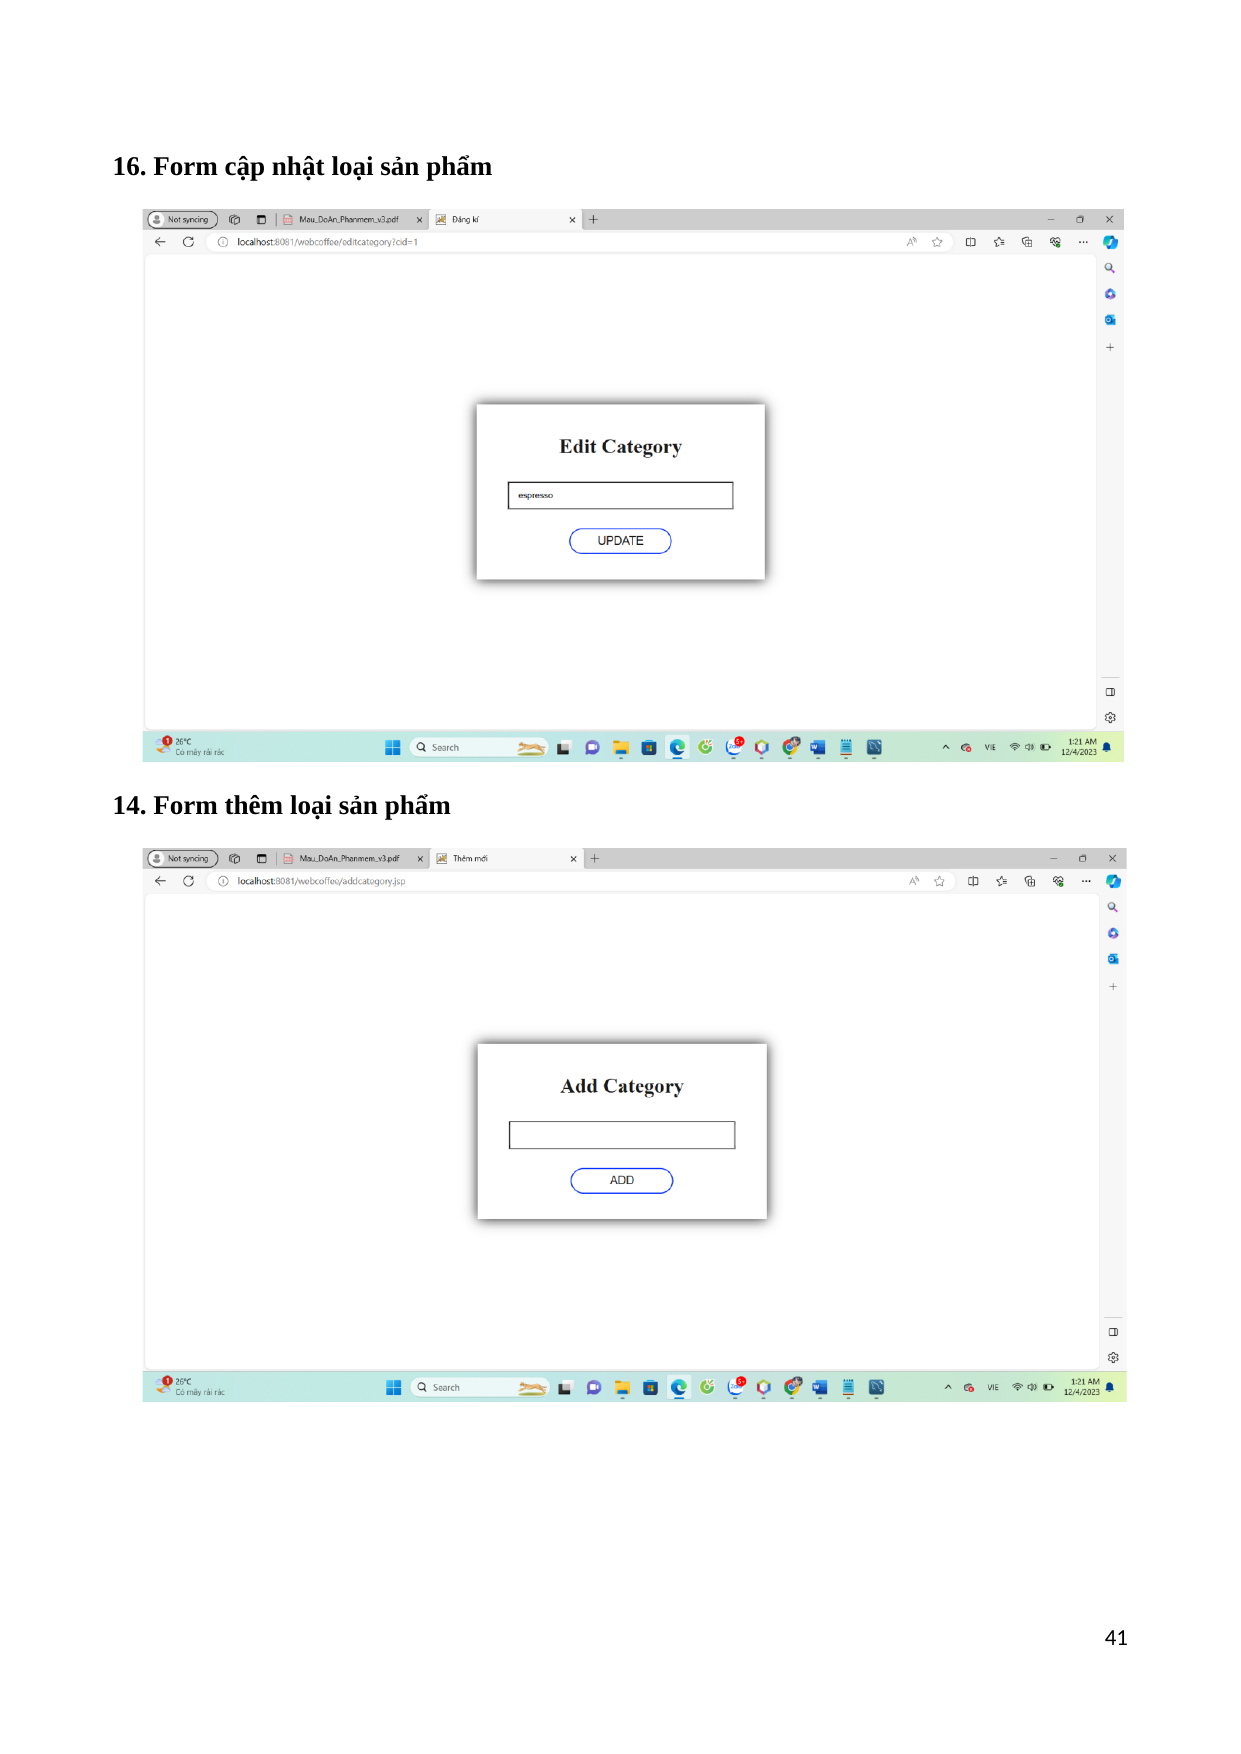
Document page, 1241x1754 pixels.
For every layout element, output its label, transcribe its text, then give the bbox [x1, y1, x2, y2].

picture [142, 848, 1127, 1402]
subtitle 16. Form cập nhật loại sản phẩm [112, 150, 1114, 181]
picture [142, 209, 1124, 762]
subtitle 14. Form thêm loại sản phẩm [112, 789, 1114, 820]
